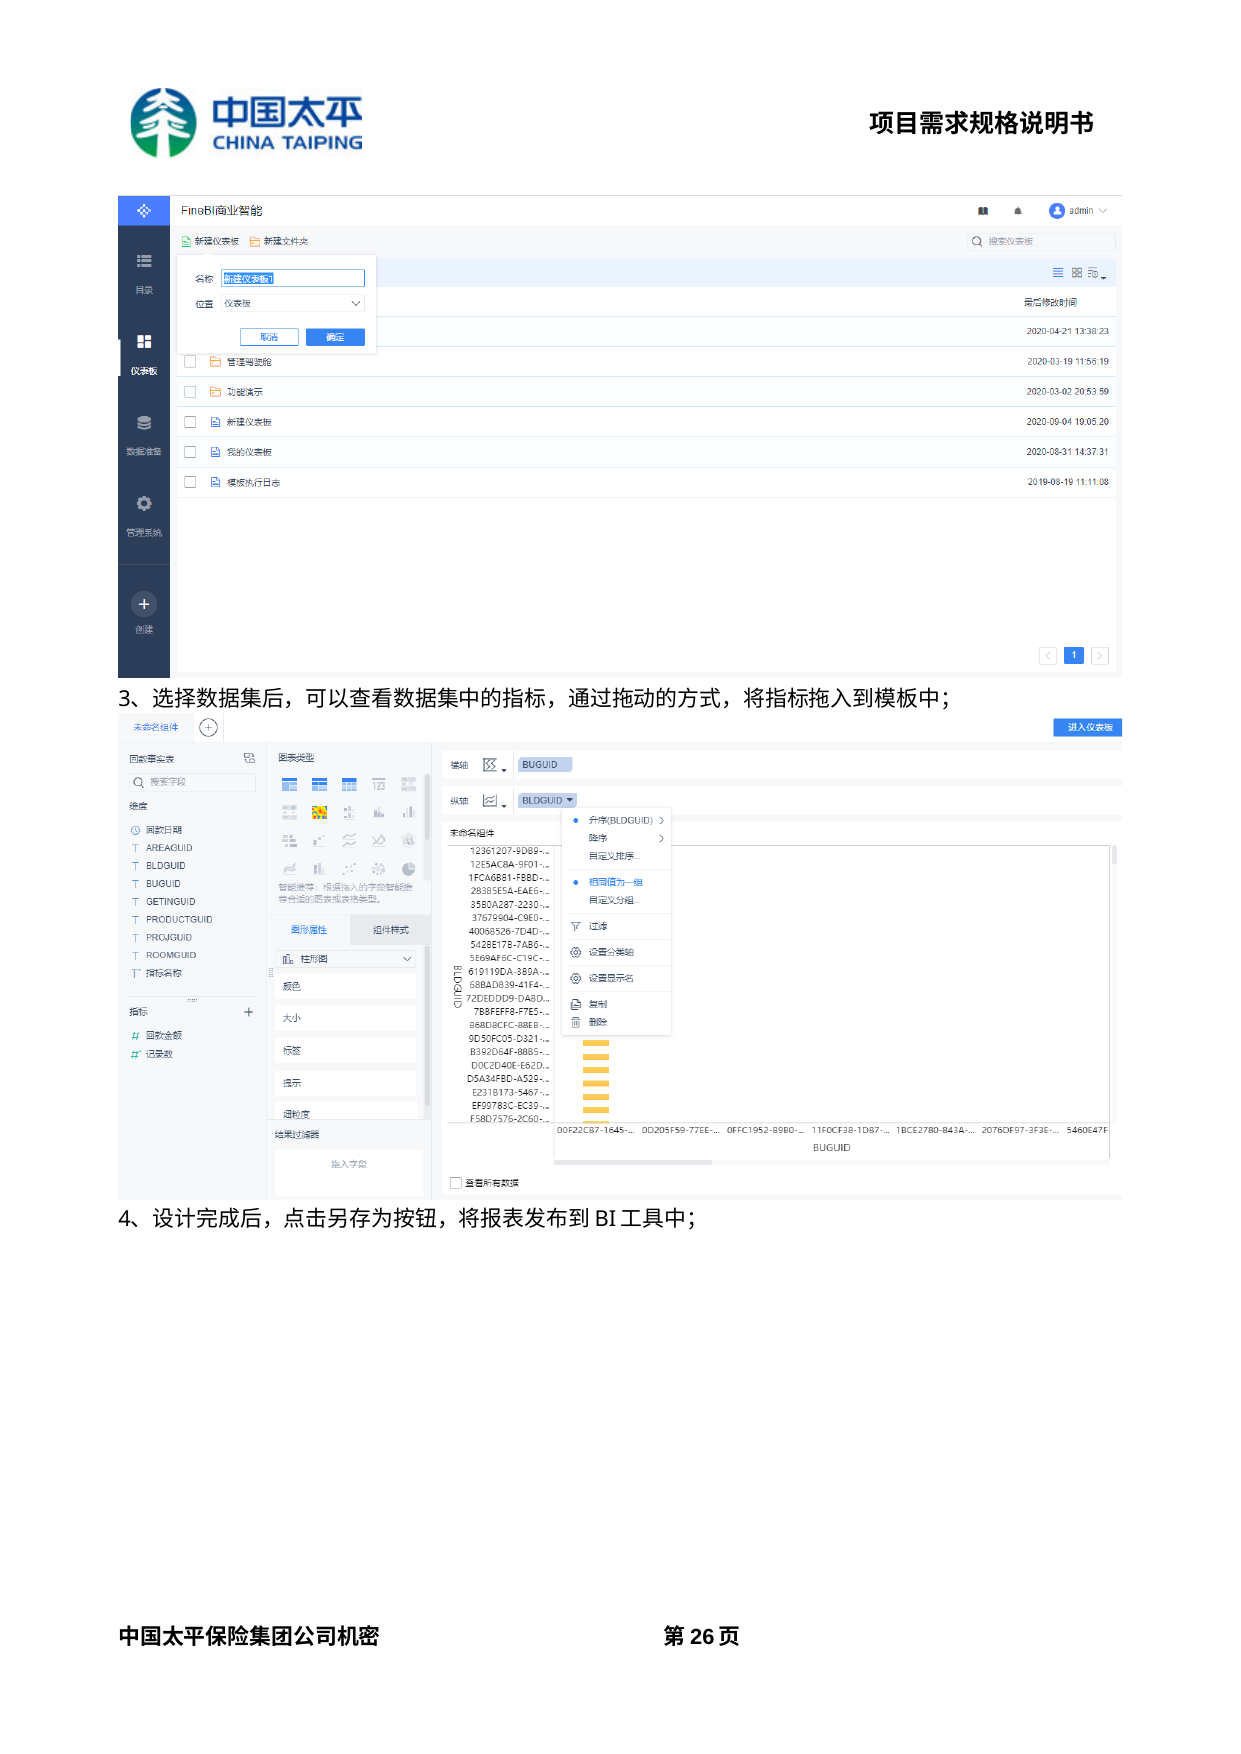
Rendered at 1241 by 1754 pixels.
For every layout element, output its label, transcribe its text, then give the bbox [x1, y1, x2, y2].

list 设计完成后，点击另存为按钮，将报表发布到BI工具中； [118, 1200, 1122, 1233]
list 选择数据集后，可以查看数据集中的指标，通过拖动的方式，将指标拖入到模板中； [118, 680, 1122, 713]
picture [118, 195, 1123, 678]
picture [130, 88, 362, 158]
picture [118, 713, 1123, 1200]
